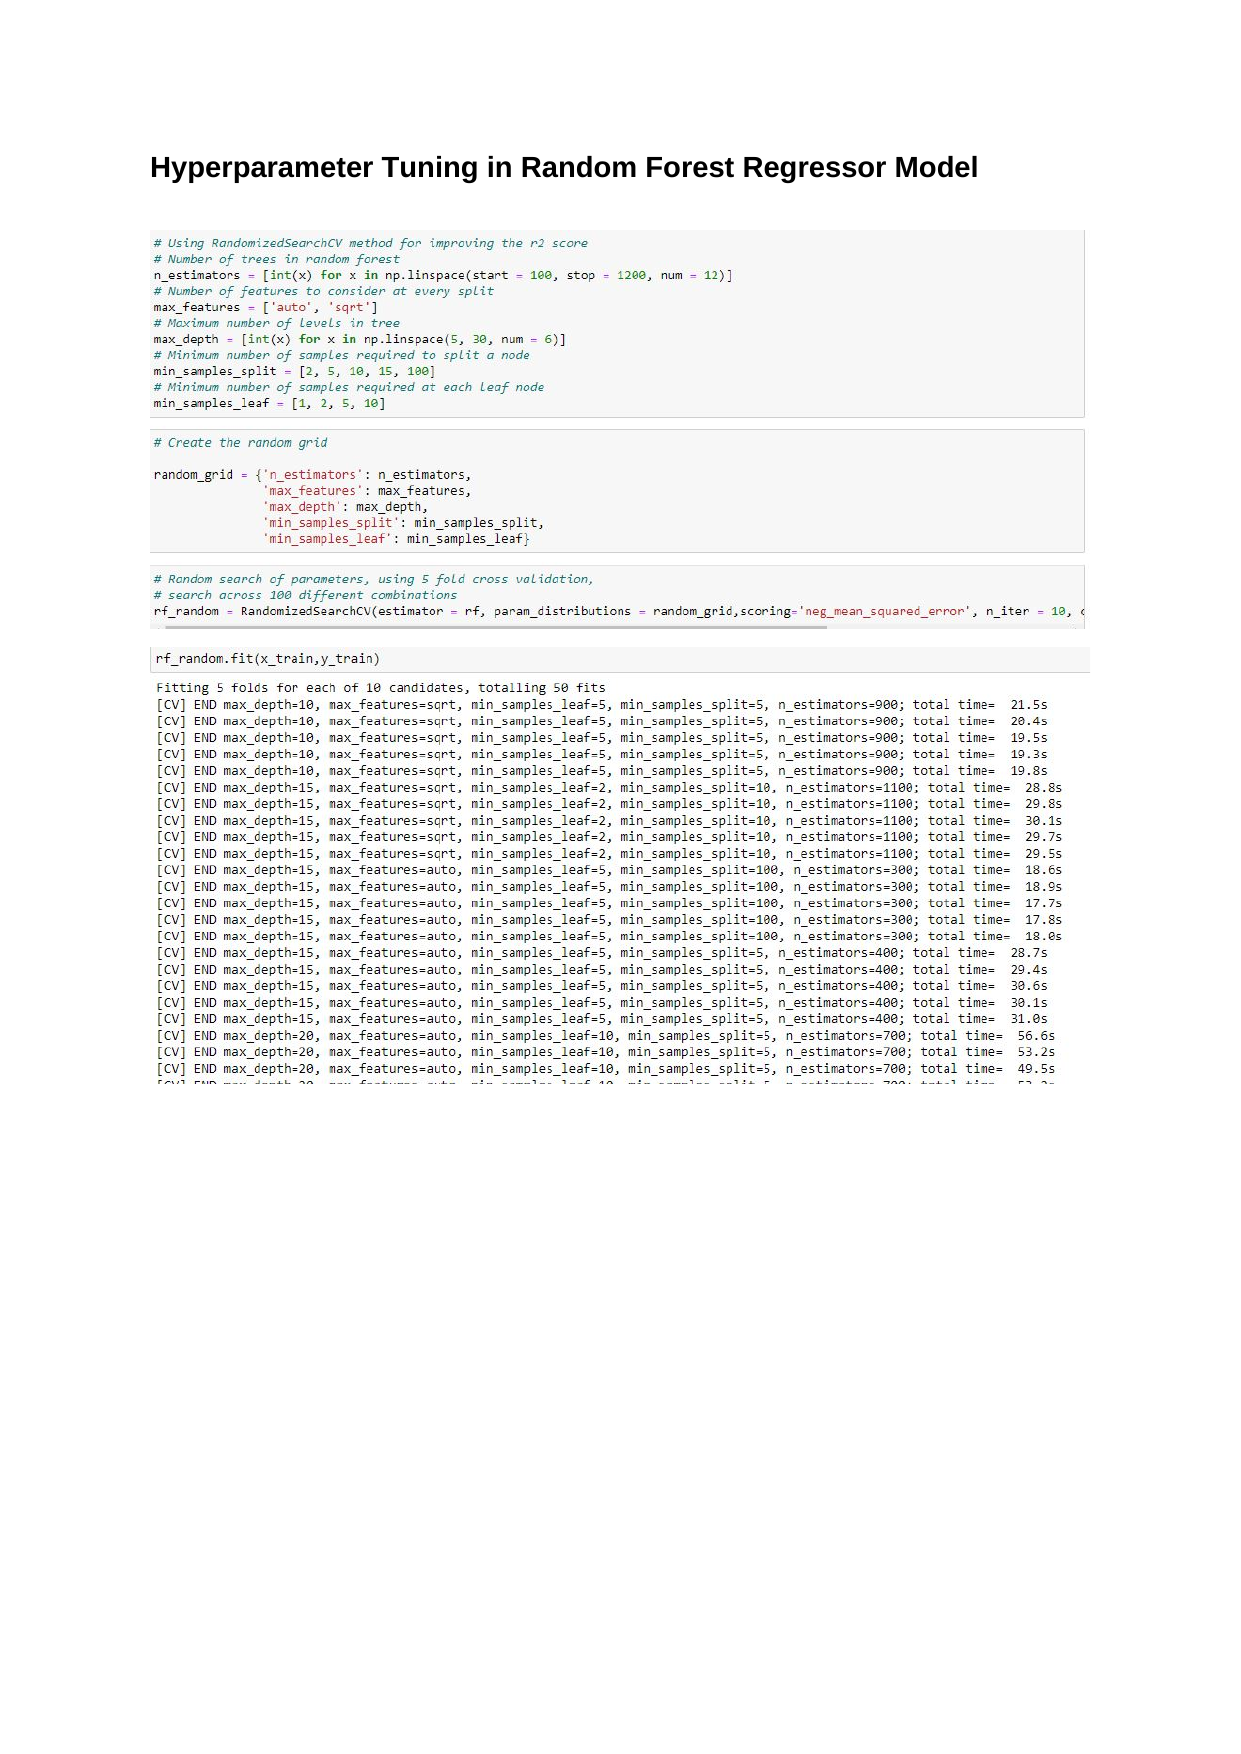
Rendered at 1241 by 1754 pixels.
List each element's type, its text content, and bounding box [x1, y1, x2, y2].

subtitle Hyperparameter Tuning in Random Forest Regressor Model [150, 150, 1090, 183]
picture [150, 230, 1091, 629]
picture [150, 647, 1091, 1084]
